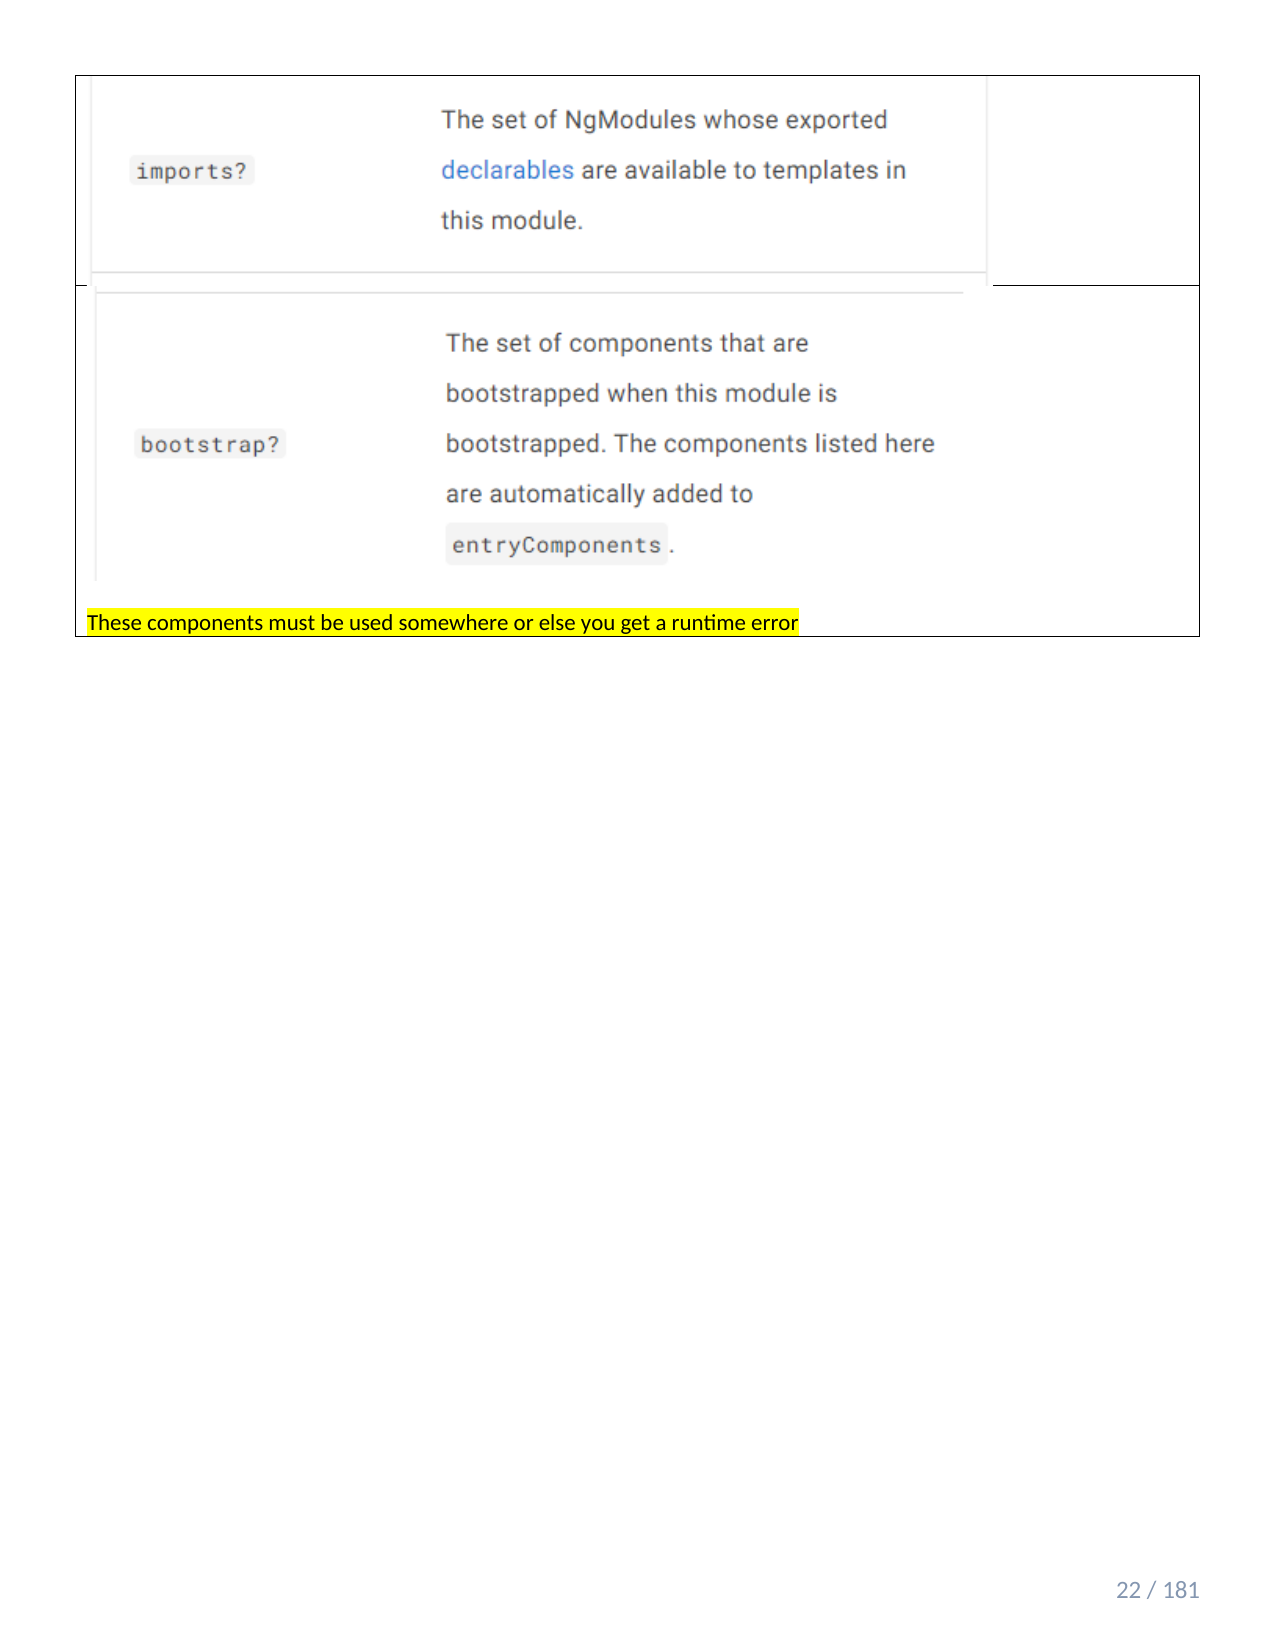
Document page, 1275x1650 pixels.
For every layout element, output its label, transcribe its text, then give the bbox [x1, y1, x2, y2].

table_cell These components must be used somewhere or else you get a runtime error [76, 286, 1199, 636]
table_cell [993, 76, 1199, 285]
picture [86, 76, 993, 581]
table_cell [76, 76, 86, 285]
